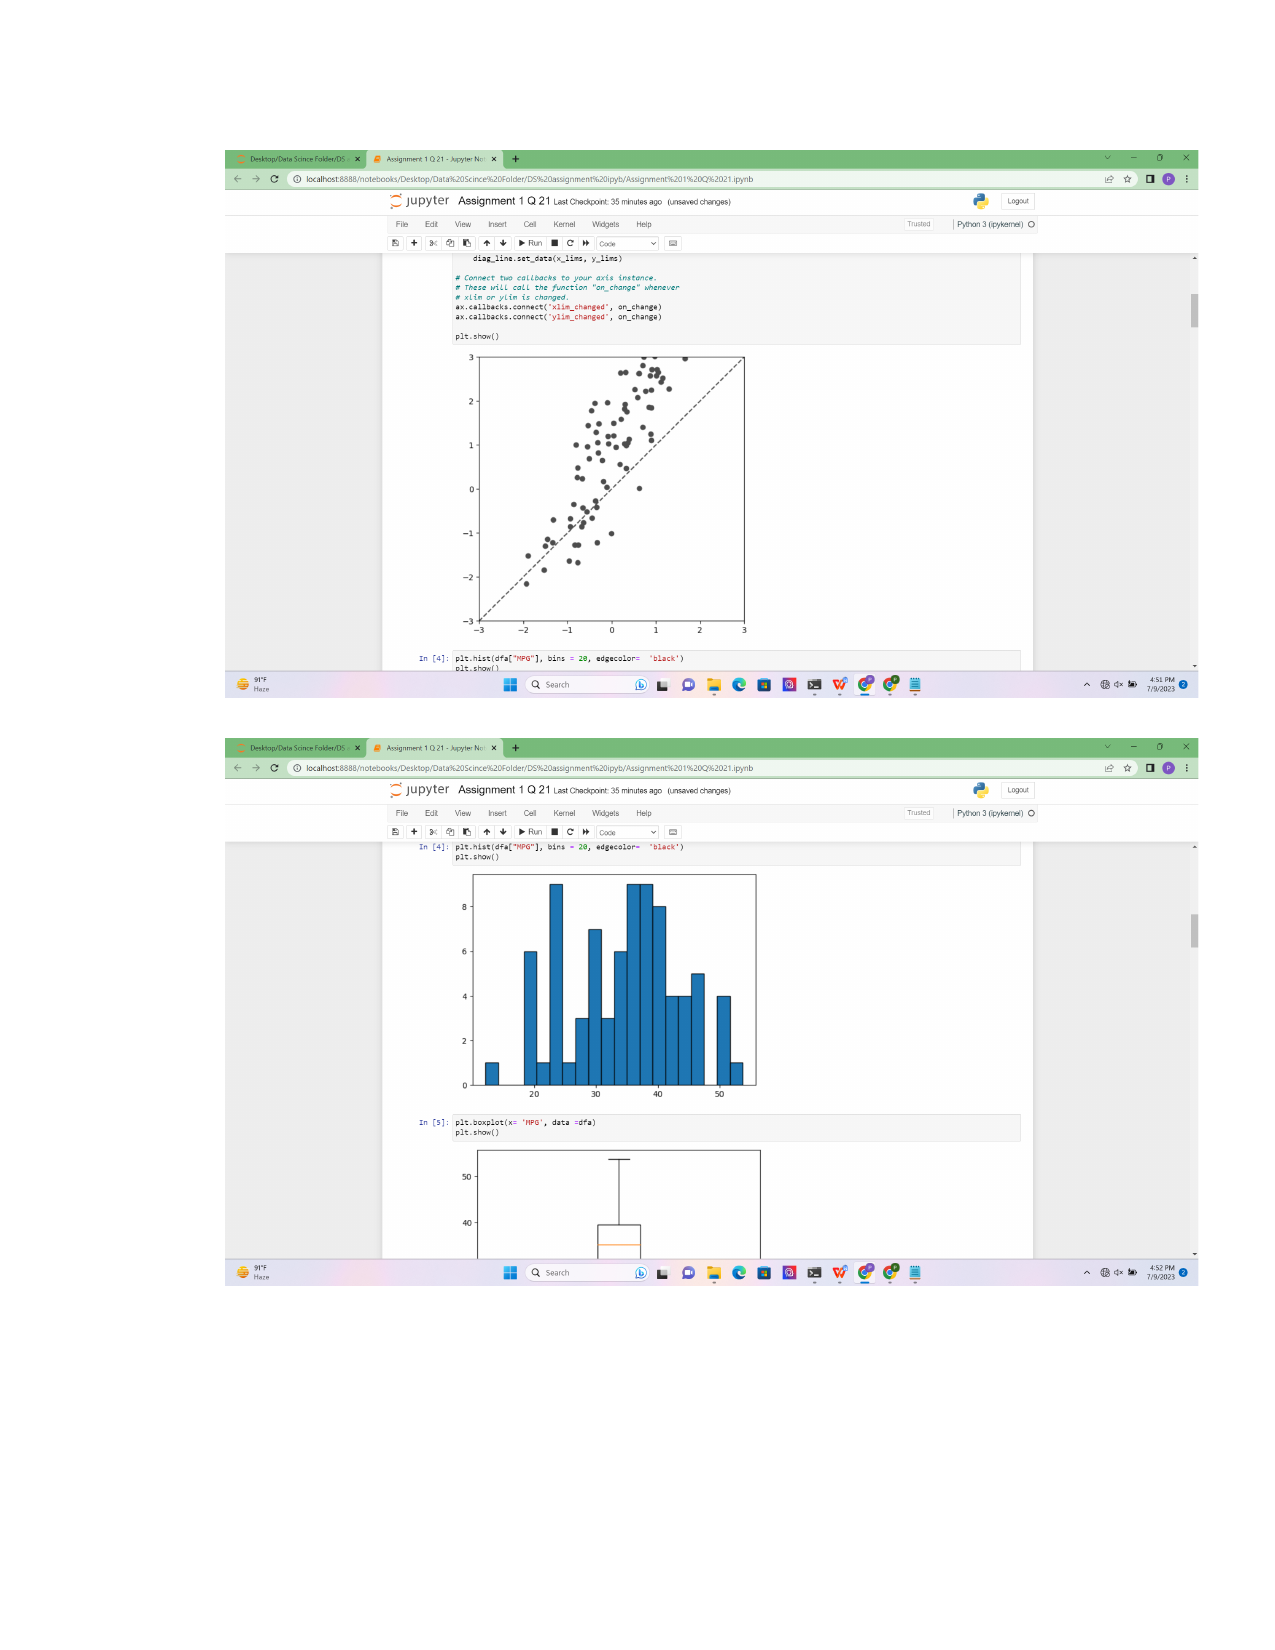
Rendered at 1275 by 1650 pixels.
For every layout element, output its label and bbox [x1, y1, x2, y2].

picture [225, 738, 1199, 1286]
picture [225, 150, 1199, 698]
